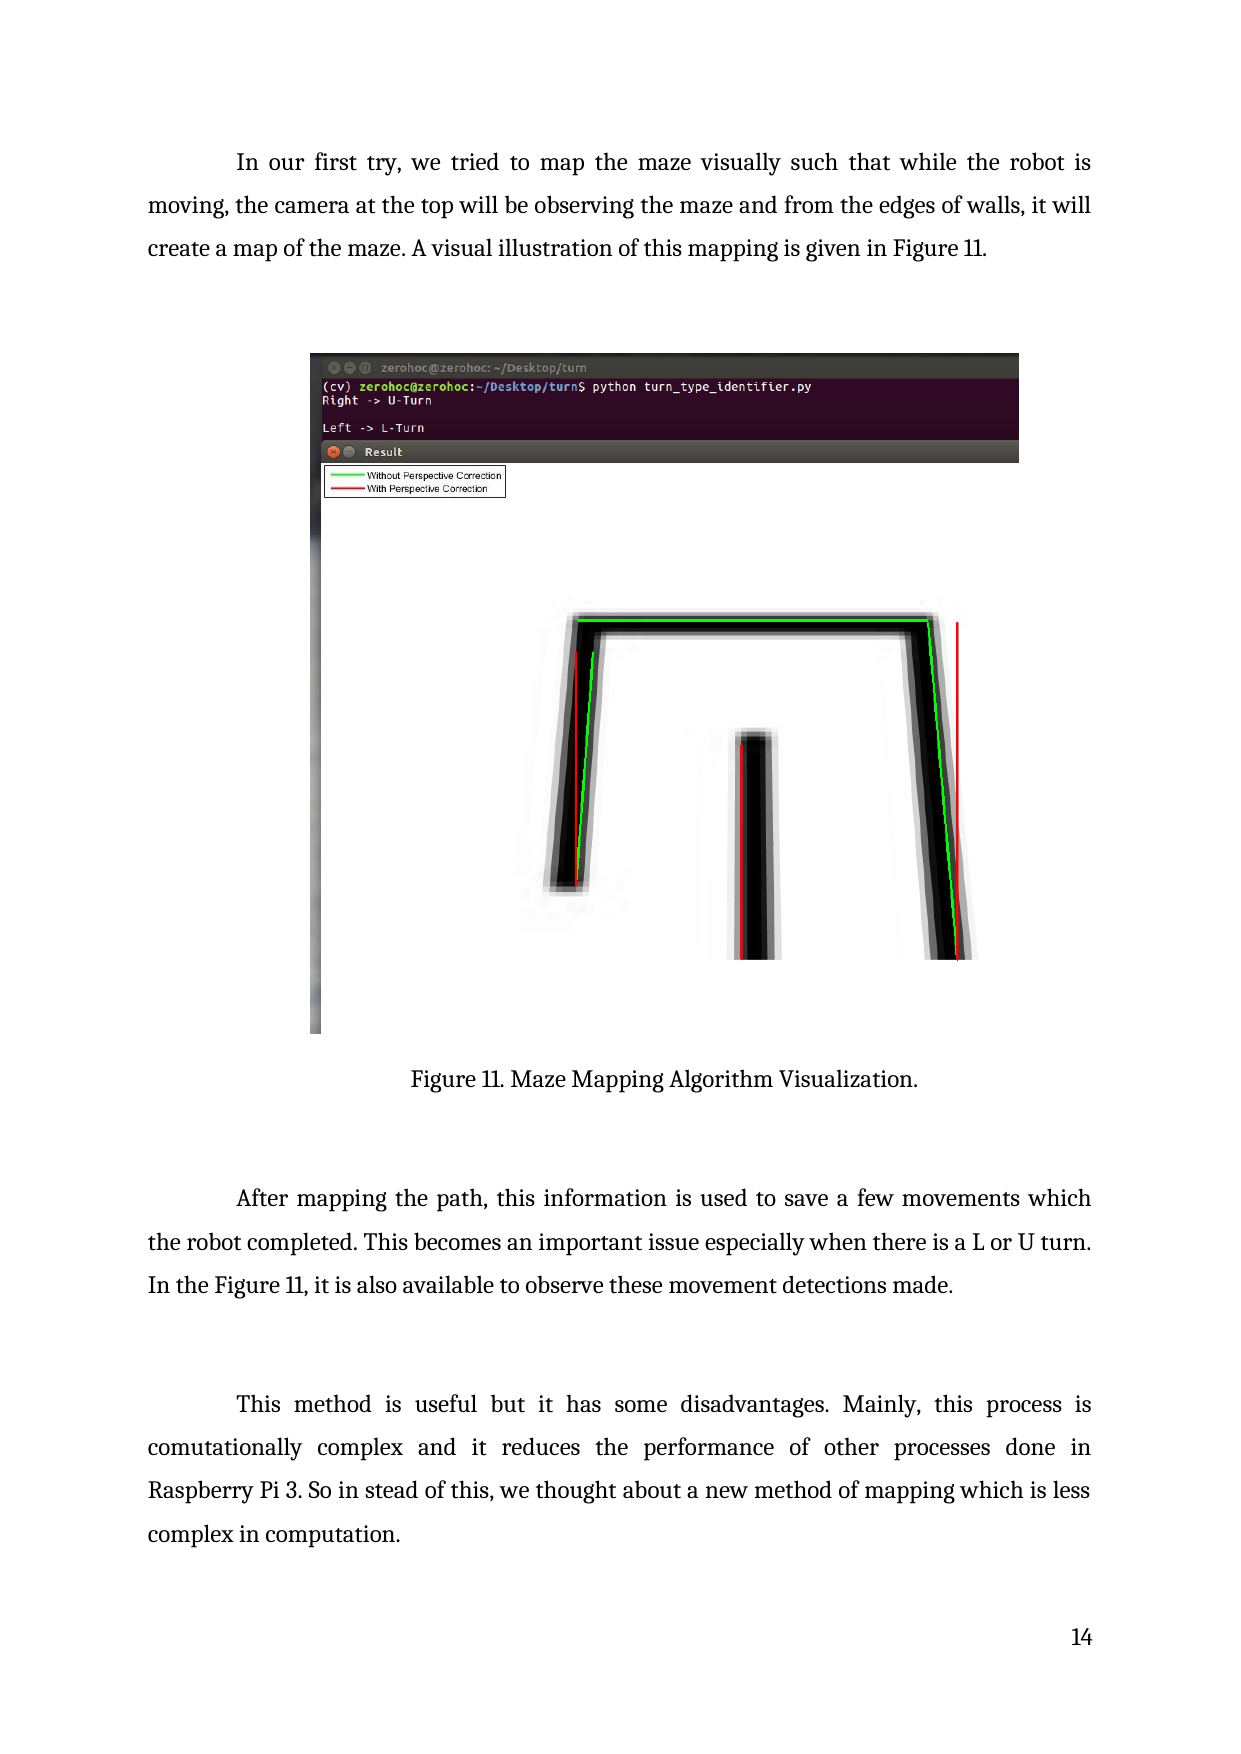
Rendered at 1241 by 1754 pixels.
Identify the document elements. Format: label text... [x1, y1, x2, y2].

text Figure 11. Maze Mapping Algorithm Visualization. [148, 1065, 1093, 1093]
text This method is useful but it has some disadvantages. Mainly, this process is comutationally complex and it reduces the performance of other processes done in Raspberry Pi 3. So in stead of this, we thought about a new method of mapping which is less complex in computation. [148, 1390, 1093, 1548]
text After mapping the path, this information is used to save a few movements which the robot completed. This becomes an important issue especially when there is a L or U turn. In the Figure 11, it is also available to observe these movement detections made. [148, 1184, 1093, 1299]
picture [310, 353, 1019, 1034]
text In our first try, we tried to map the maze visually such that while the robot is moving, the camera at the top will be observing the maze and from the edges of walls, it will create a map of the maze. A visual illustration of this mapping is given in Figure 11. [148, 148, 1093, 263]
